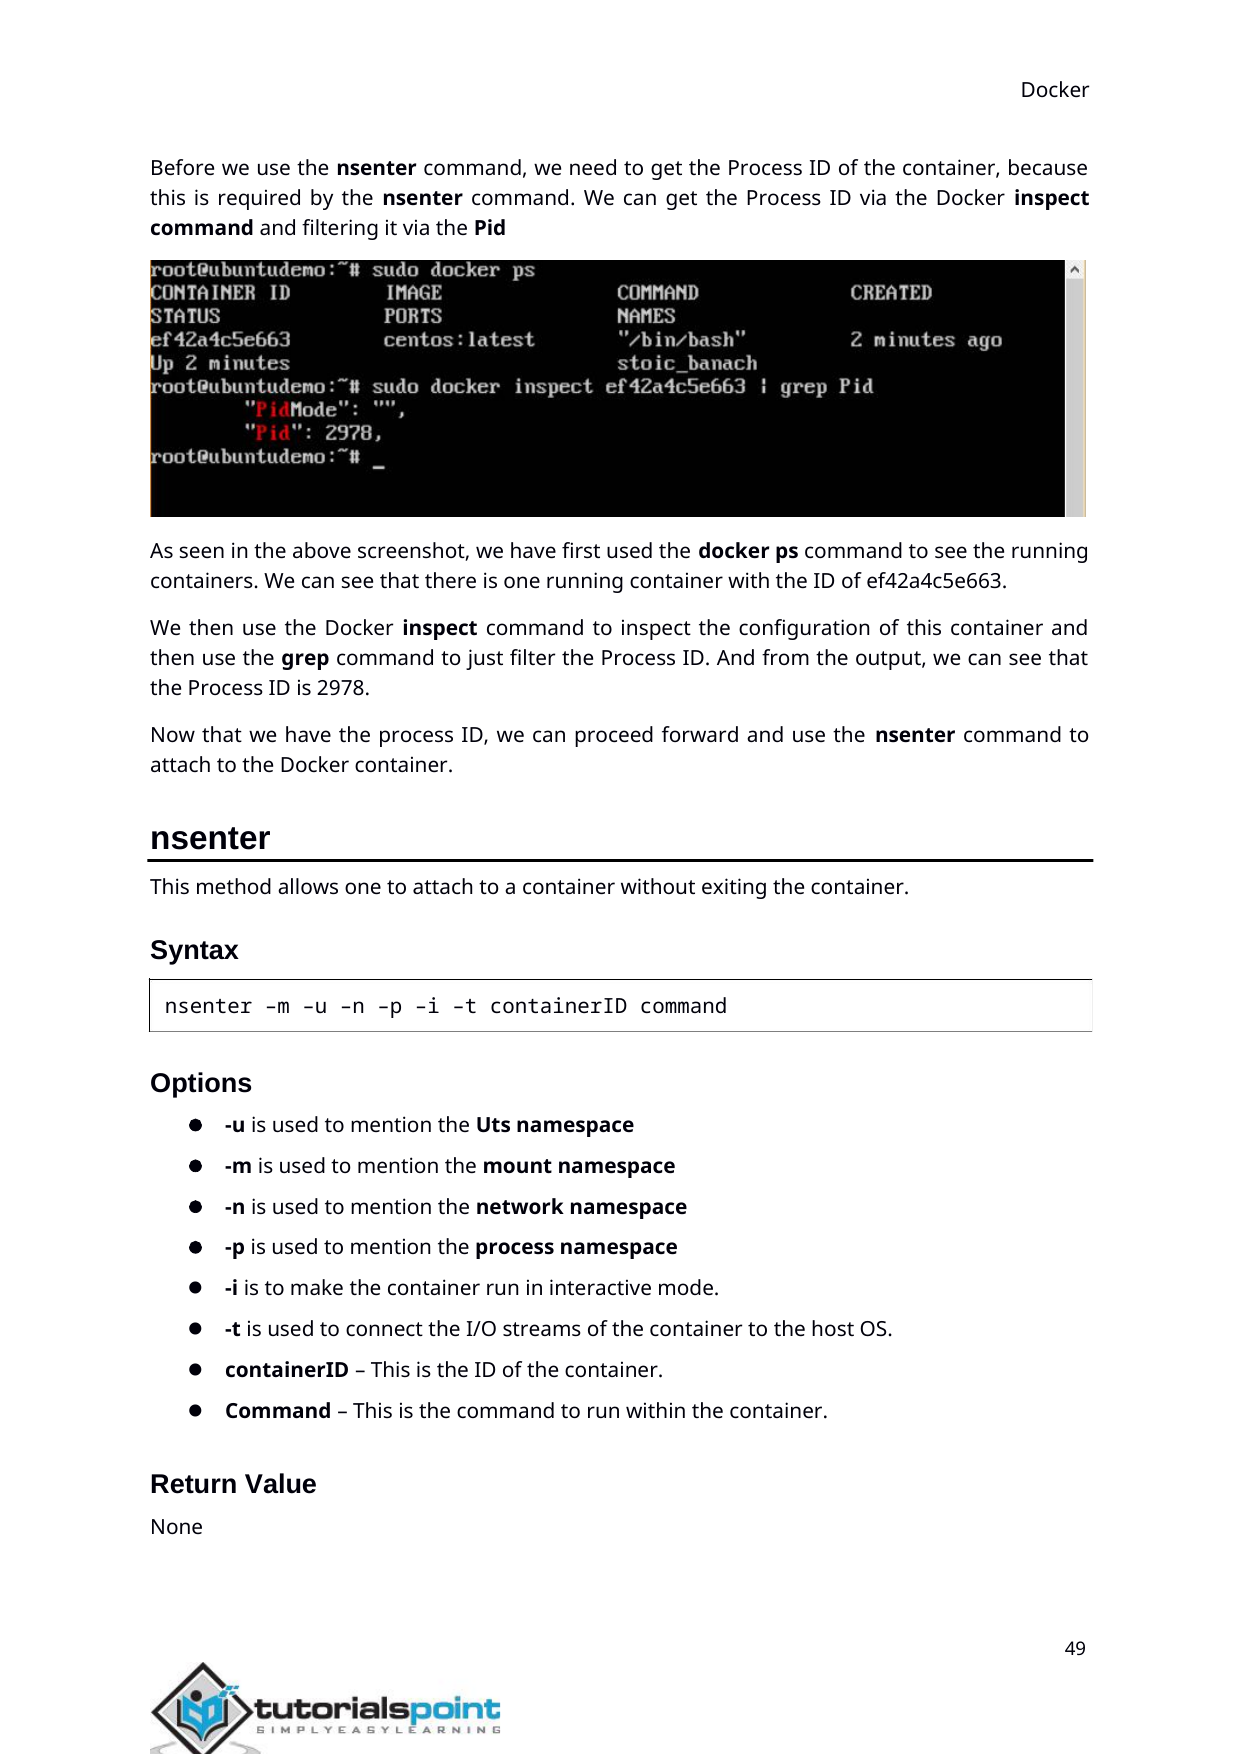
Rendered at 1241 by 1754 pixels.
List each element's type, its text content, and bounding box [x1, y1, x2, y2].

text Return Value [150, 1468, 1090, 1500]
picture [150, 1662, 501, 1754]
text We then use the Docker inspect command to inspect the configuration of this container and then use the grep command to just filter the Process ID. And from the output, we can see that the Process ID is 2978. [150, 613, 1089, 701]
text 49 [1064, 1635, 1090, 1660]
list -i is to make the container run in interactive mode. [187, 1273, 1090, 1302]
text Syntax [150, 934, 1090, 965]
text Docker [150, 75, 1089, 103]
text Before we use the nsenter command, we need to get the Process ID of the container, because this is required by the nsenter command. We can get the Process ID via the Docker inspect command and filtering it via the Pid [150, 153, 1089, 242]
list -t is used to connect the I/O streams of the container to the host OS. [187, 1314, 1090, 1343]
text nsenter –m –u –n –p –i –t containerID command [164, 991, 1090, 1020]
list -n is used to mention the network namespace [187, 1192, 1090, 1220]
picture [150, 260, 1086, 517]
list containerID – This is the ID of the container. [187, 1355, 1090, 1383]
text As seen in the above screenshot, we have first used the docker ps command to see the running containers. We can see that there is one running container with the ID of ef42a4c5e663. [150, 536, 1089, 594]
list -m is used to mention the mount namespace [187, 1151, 1090, 1179]
text Options [150, 1067, 1090, 1098]
list -p is used to mention the process namespace [187, 1232, 1090, 1261]
picture [148, 978, 1093, 1032]
list -u is used to mention the Uts namespace [187, 1110, 1090, 1139]
text nsenter [150, 818, 1090, 856]
text This method allows one to attach to a container without exiting the container. [150, 872, 1090, 901]
text None [150, 1512, 1090, 1541]
text Now that we have the process ID, we can proceed forward and use the nsenter command to attach to the Docker container. [150, 721, 1089, 779]
list Command – This is the command to run within the container. [187, 1396, 1090, 1424]
